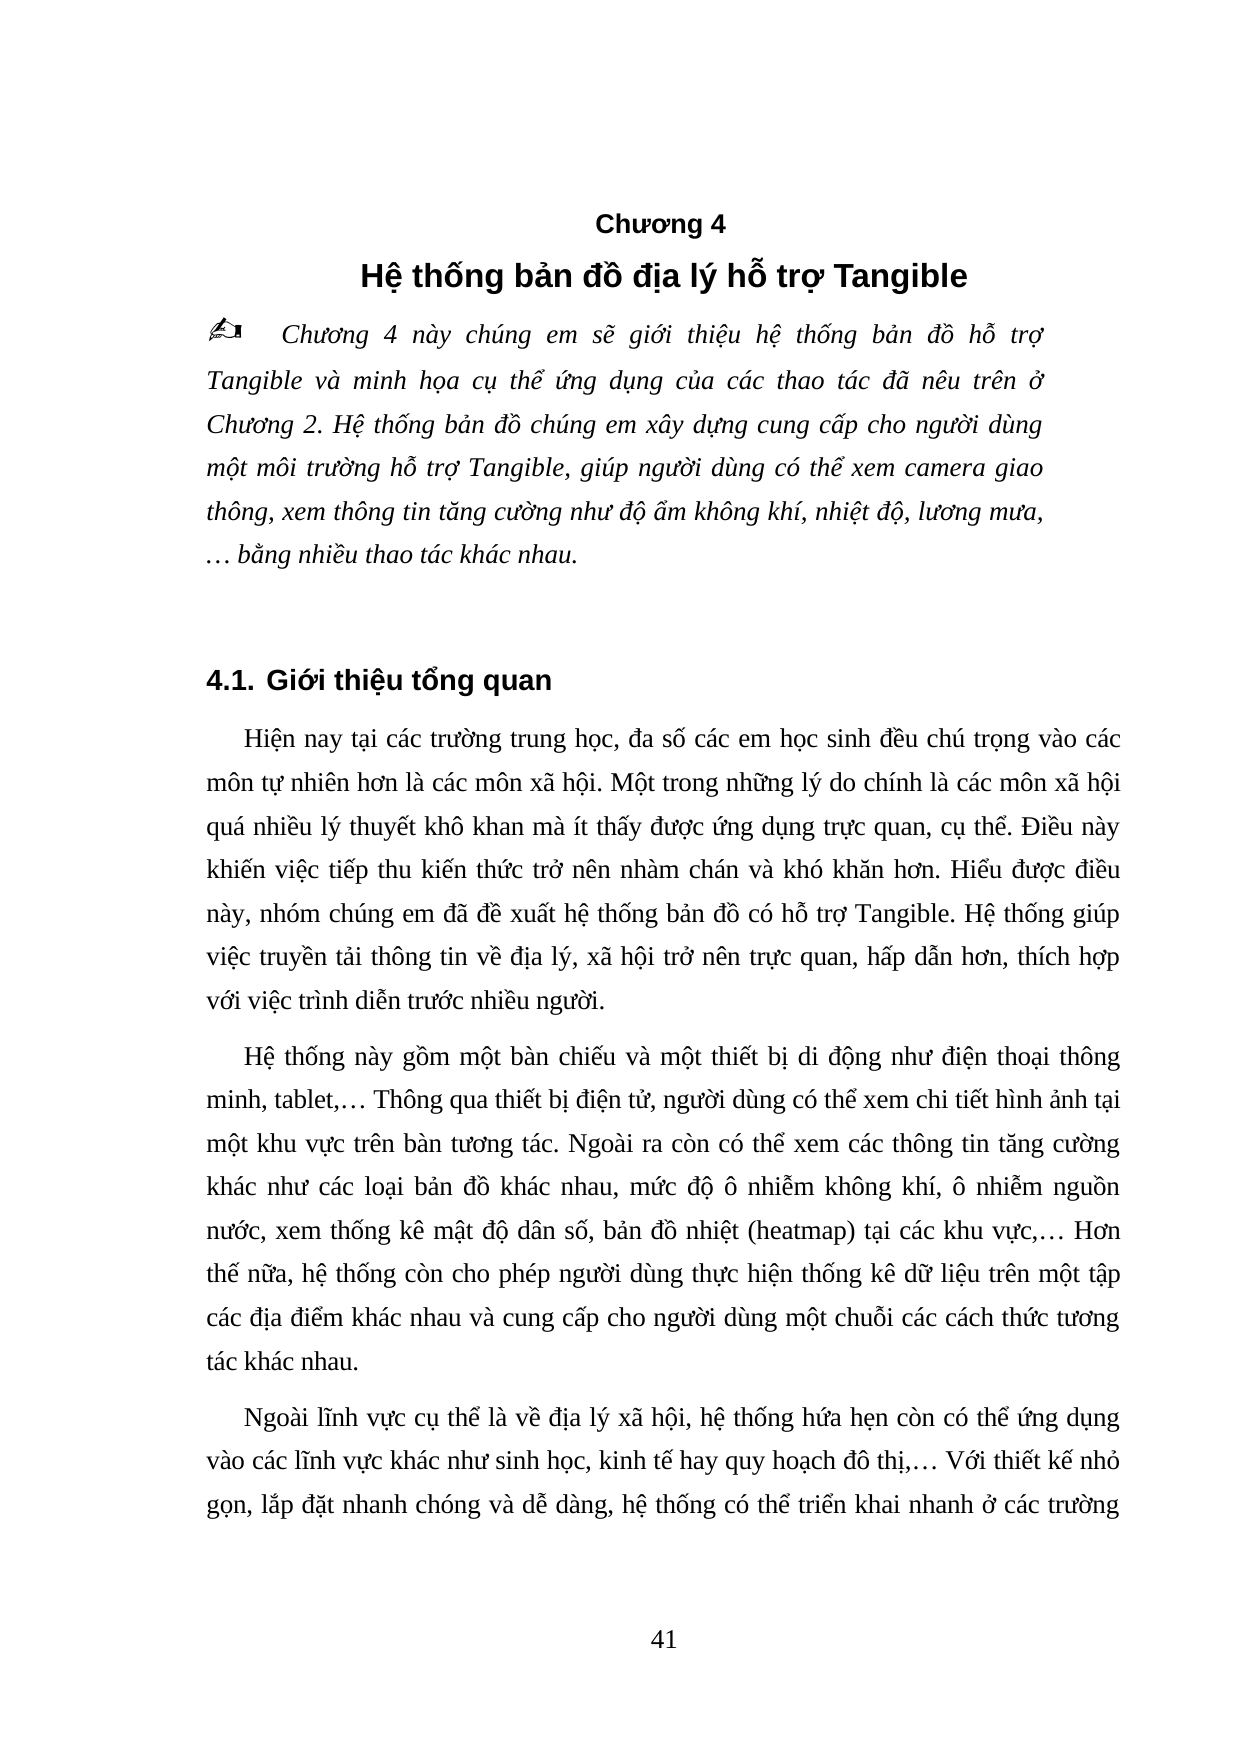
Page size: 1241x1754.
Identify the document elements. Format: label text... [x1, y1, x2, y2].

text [206, 1401, 1122, 1519]
subtitle Hệ thống bản đồ địa lý hỗ trợ Tangible [206, 202, 1122, 294]
text Hiện nay tại các trường trung học, đa số các em học sinh đều chú trọng vào các môn tự nhiên hơn là các môn xã hội. Một trong những lý do chính là các môn xã hội quá nhiều lý thuyết khô khan mà ít thấy được ứng dụng trực quan, cụ thể. Điều này khiến việc tiếp thu kiến thức trở nên nhàm chán và khó khăn hơn. Hiểu được điều này, nhóm chúng em đã đề xuất hệ thống bản đồ có hỗ trợ Tangible. Hệ thống giúp việc truyền tải thông tin về địa lý, xã hội trở nên trực quan, hấp dẫn hơn, thích hợp với việc trình diễn trước nhiều người. [206, 722, 1122, 1015]
text Chương 4 này chúng em sẽ giới thiệu hệ thống bản đồ hỗ trợ Tangible và minh họa cụ thể ứng dụng của các thao tác đã nêu trên ở Chương 2. Hệ thống bản đồ chúng em xây dựng cung cấp cho người dùng một môi trường hỗ trợ Tangible, giúp người dùng có thể xem camera giao thông, xem thông tin tăng cường như độ ẩm không khí, nhiệt độ, lương mưa,… bằng nhiều thao tác khác nhau. [206, 316, 1047, 570]
subtitle Giới thiệu tổng quan [206, 663, 1122, 697]
text Hệ thống này gồm một bàn chiếu và một thiết bị di động như điện thoại thông minh, tablet,… Thông qua thiết bị điện tử, người dùng có thể xem chi tiết hình ảnh tại một khu vực trên bàn tương tác. Ngoài ra còn có thể xem các thông tin tăng cường khác như các loại bản đồ khác nhau, mức độ ô nhiễm không khí, ô nhiễm nguồn nước, xem thống kê mật độ dân số, bản đồ nhiệt (heatmap) tại các khu vực,… Hơn thế nữa, hệ thống còn cho phép người dùng thực hiện thống kê dữ liệu trên một tập các địa điểm khác nhau và cung cấp cho người dùng một chuỗi các cách thức tương tác khác nhau. [206, 1040, 1122, 1376]
